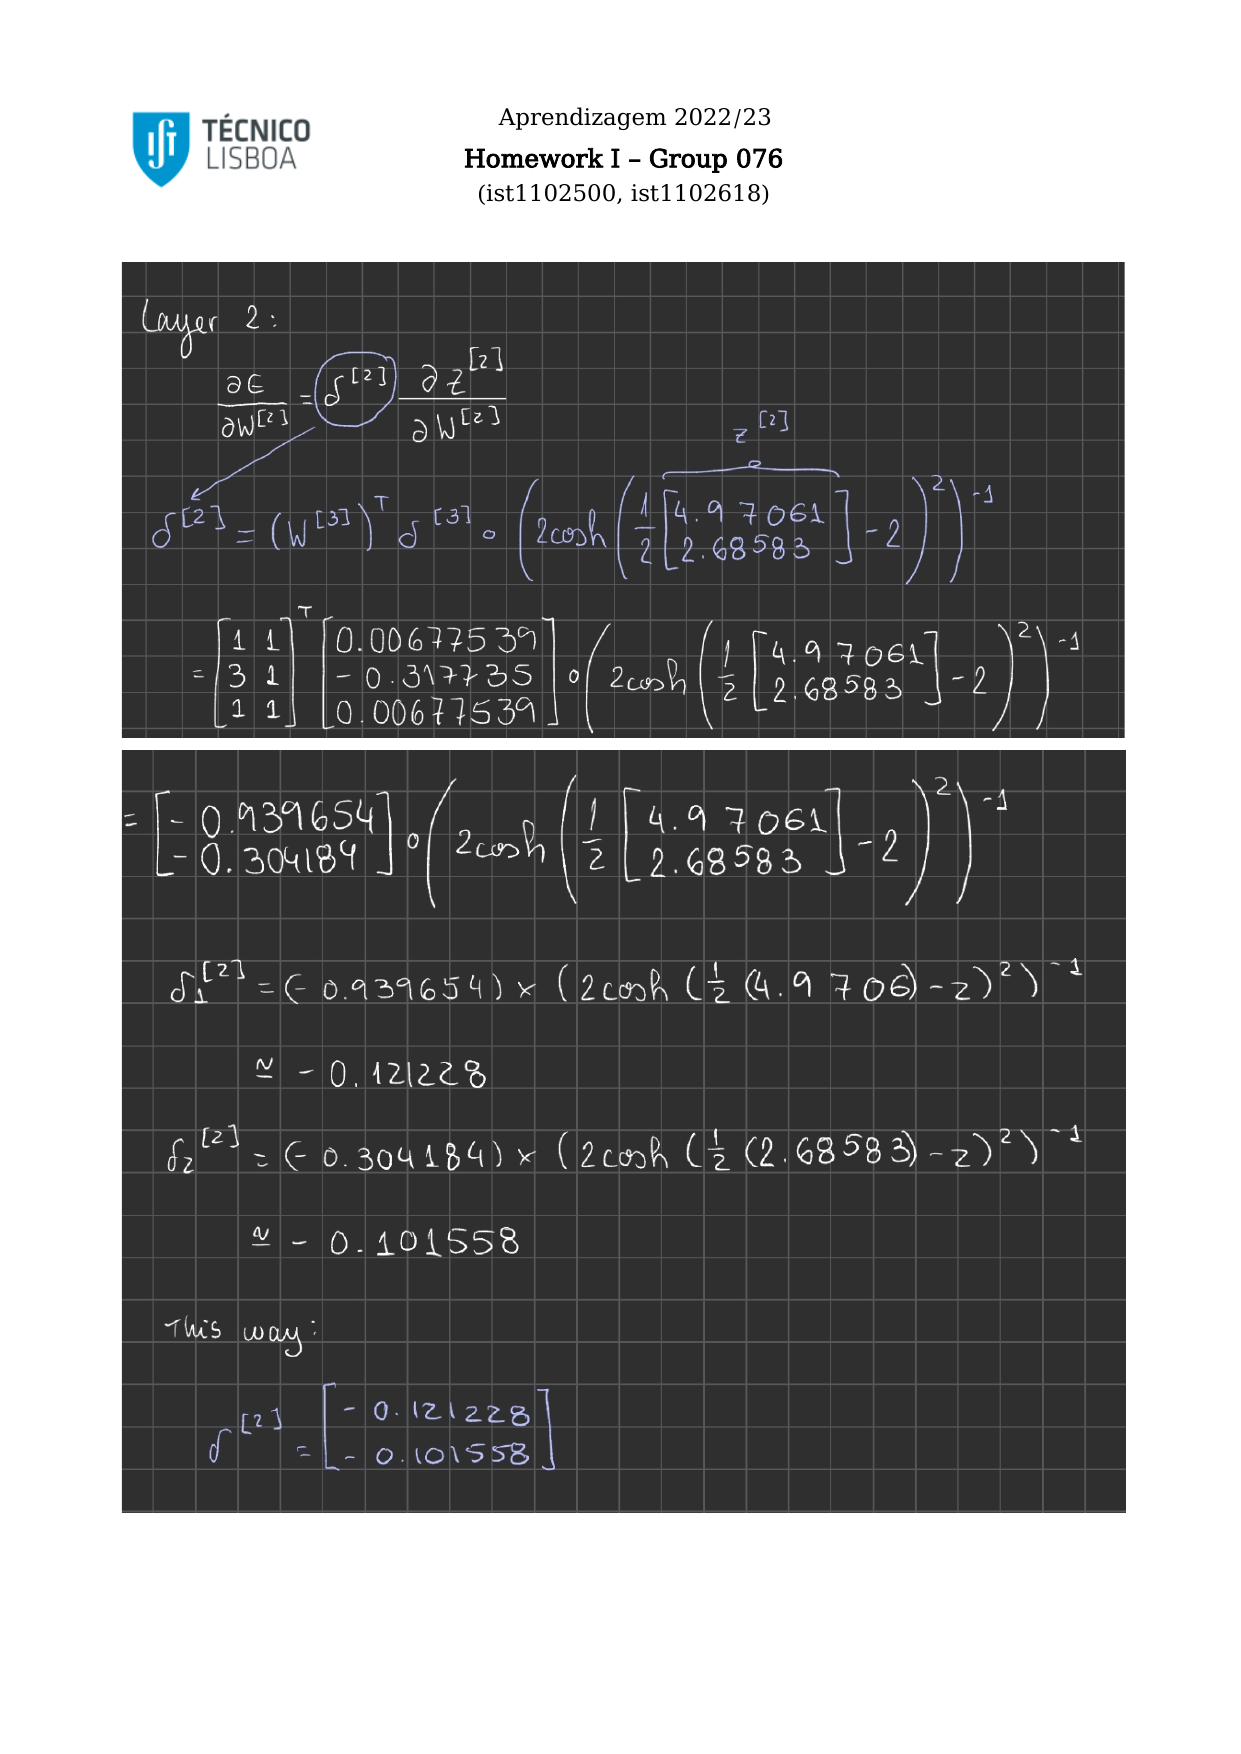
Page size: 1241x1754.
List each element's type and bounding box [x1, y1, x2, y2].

picture [121, 750, 1126, 1513]
picture [121, 262, 1125, 738]
picture [121, 103, 320, 197]
